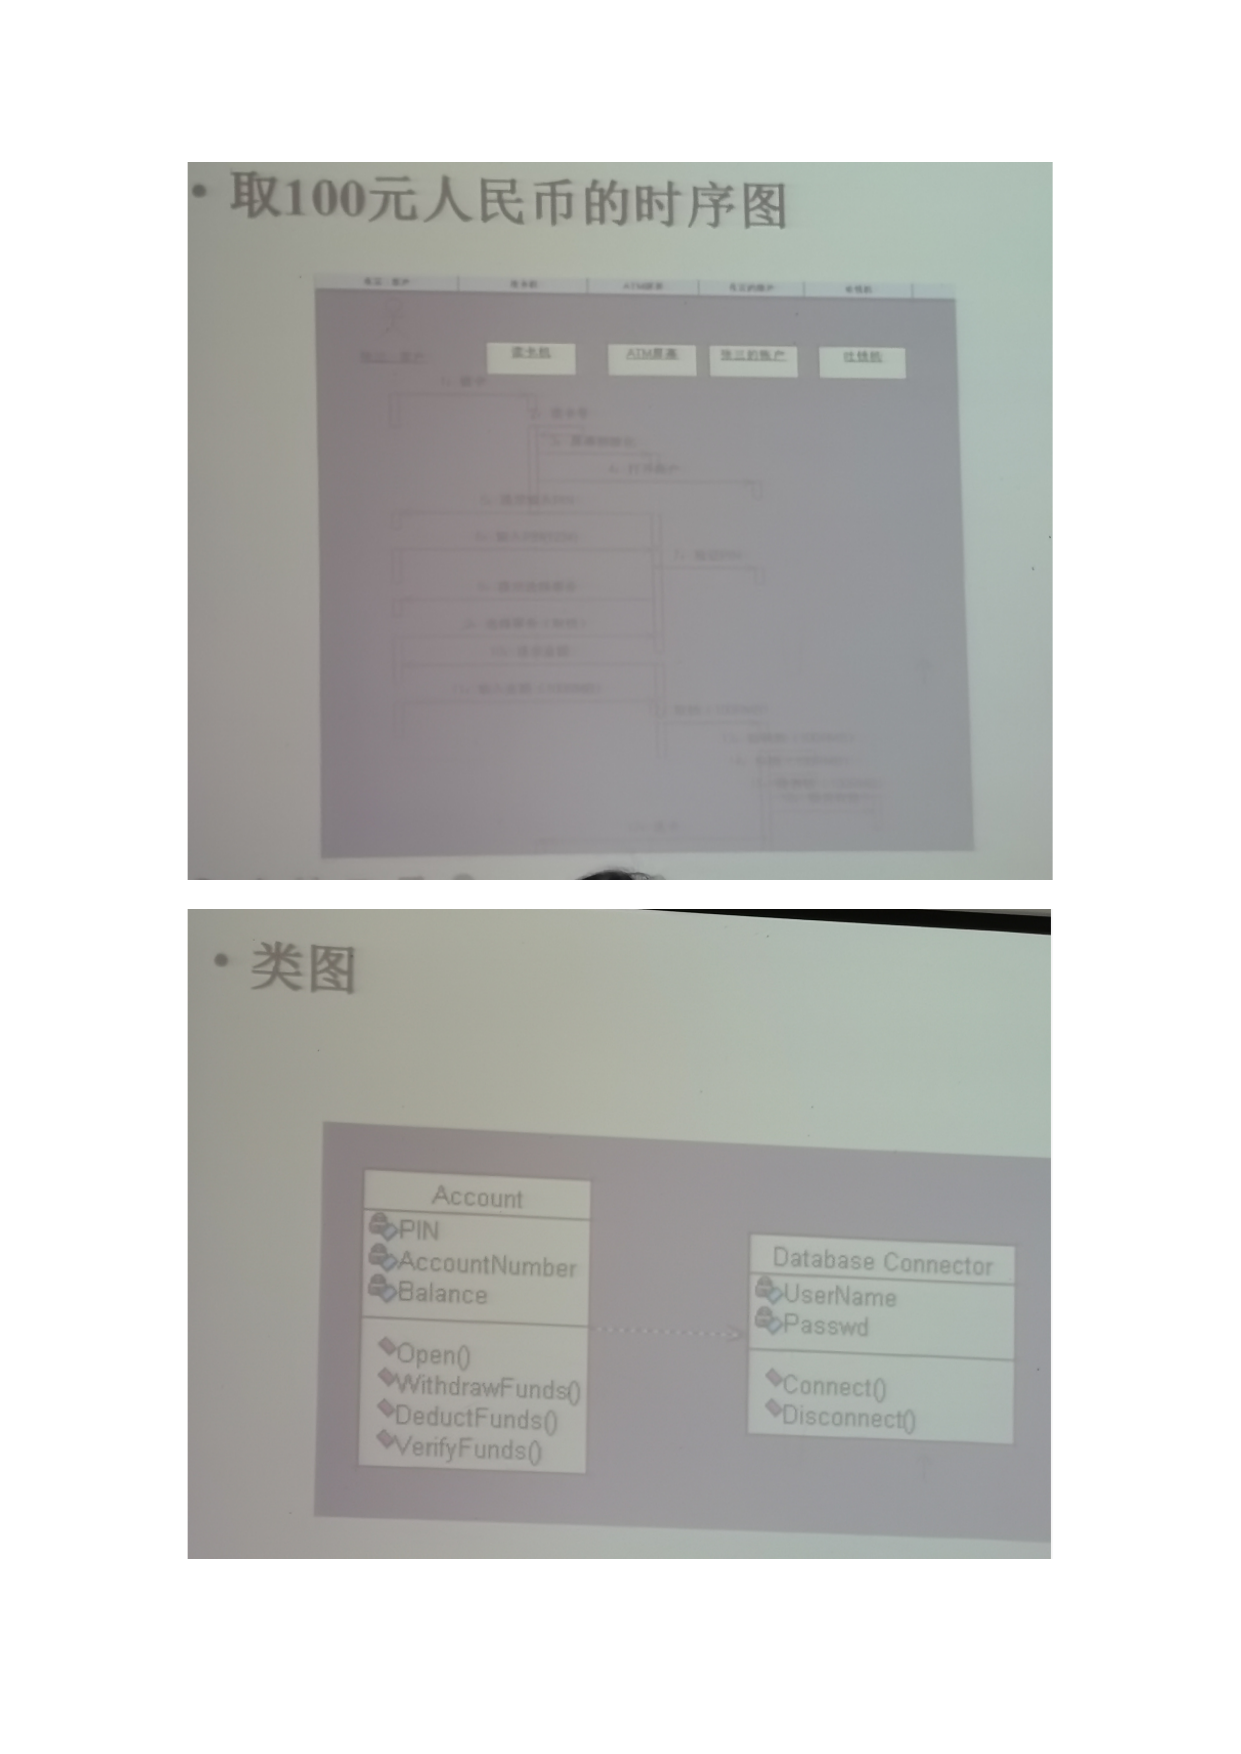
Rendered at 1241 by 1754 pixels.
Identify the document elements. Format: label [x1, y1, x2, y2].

picture [187, 162, 1053, 880]
picture [187, 909, 1053, 1559]
